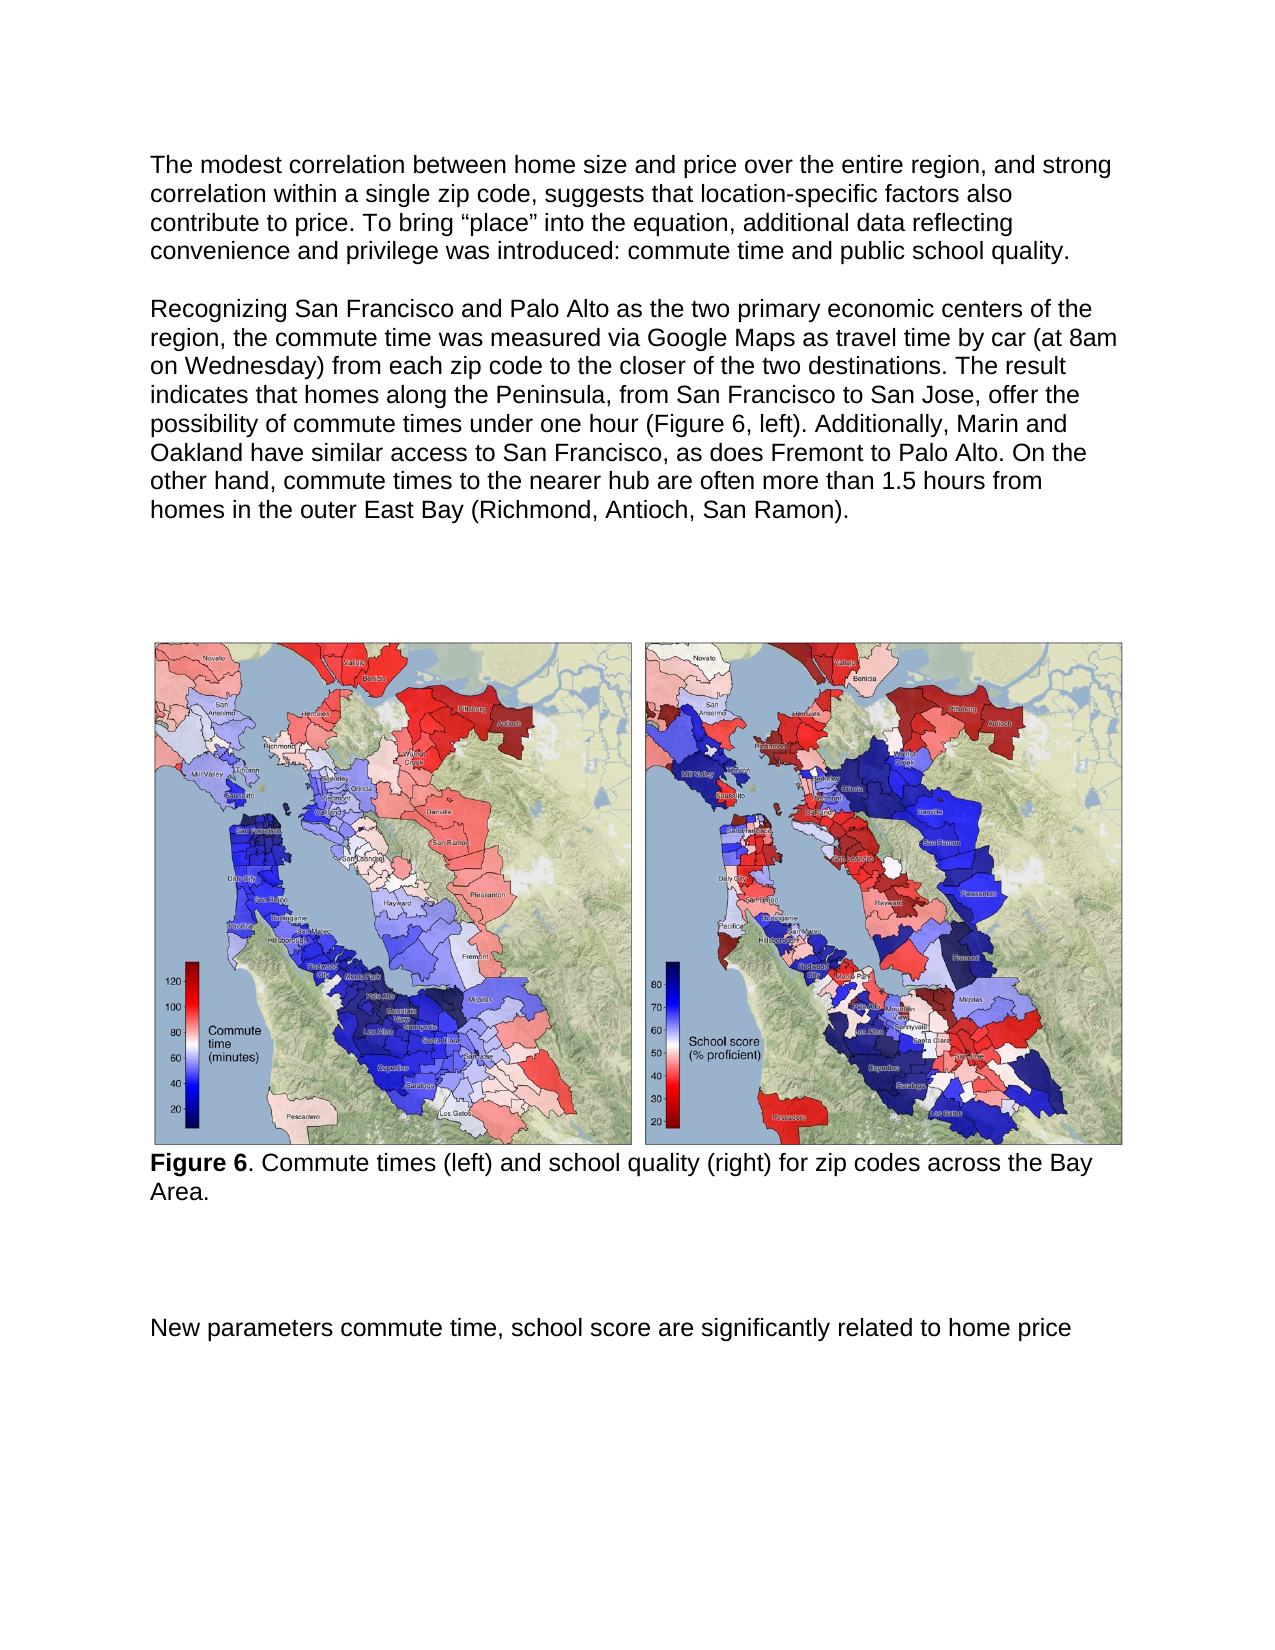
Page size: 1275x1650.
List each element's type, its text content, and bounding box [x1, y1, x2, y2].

text Recognizing San Francisco and Palo Alto as the two primary economic centers of the region, the commute time was measured via Google Maps as travel time by car (at 8am on Wednesday) from each zip code to the closer of the two destinations. The result indicates that homes along the Peninsula, from San Francisco to San Jose, offer the possibility of commute times under one hour (Figure 6, left). Additionally, Marin and Oakland have similar access to San Francisco, as does Fremont to Palo Alto. On the other hand, commute times to the nearer hub are often more than 1.5 hours from homes in the outer East Bay (Richmond, Antioch, San Ramon). [150, 294, 1125, 524]
text The modest correlation between home size and price over the entire region, and strong correlation within a single zip code, suggests that location-specific factors also contribute to price. To bring “place” into the equation, additional data reflecting convenience and privilege was introduced: commute time and public school quality. [150, 150, 1125, 265]
text New parameters commute time, school score are significantly related to home price [150, 1313, 1125, 1342]
text Figure 6. Commute times (left) and school quality (right) for zip codes across the Bay Area. [150, 1149, 1125, 1206]
picture [150, 638, 1125, 1149]
